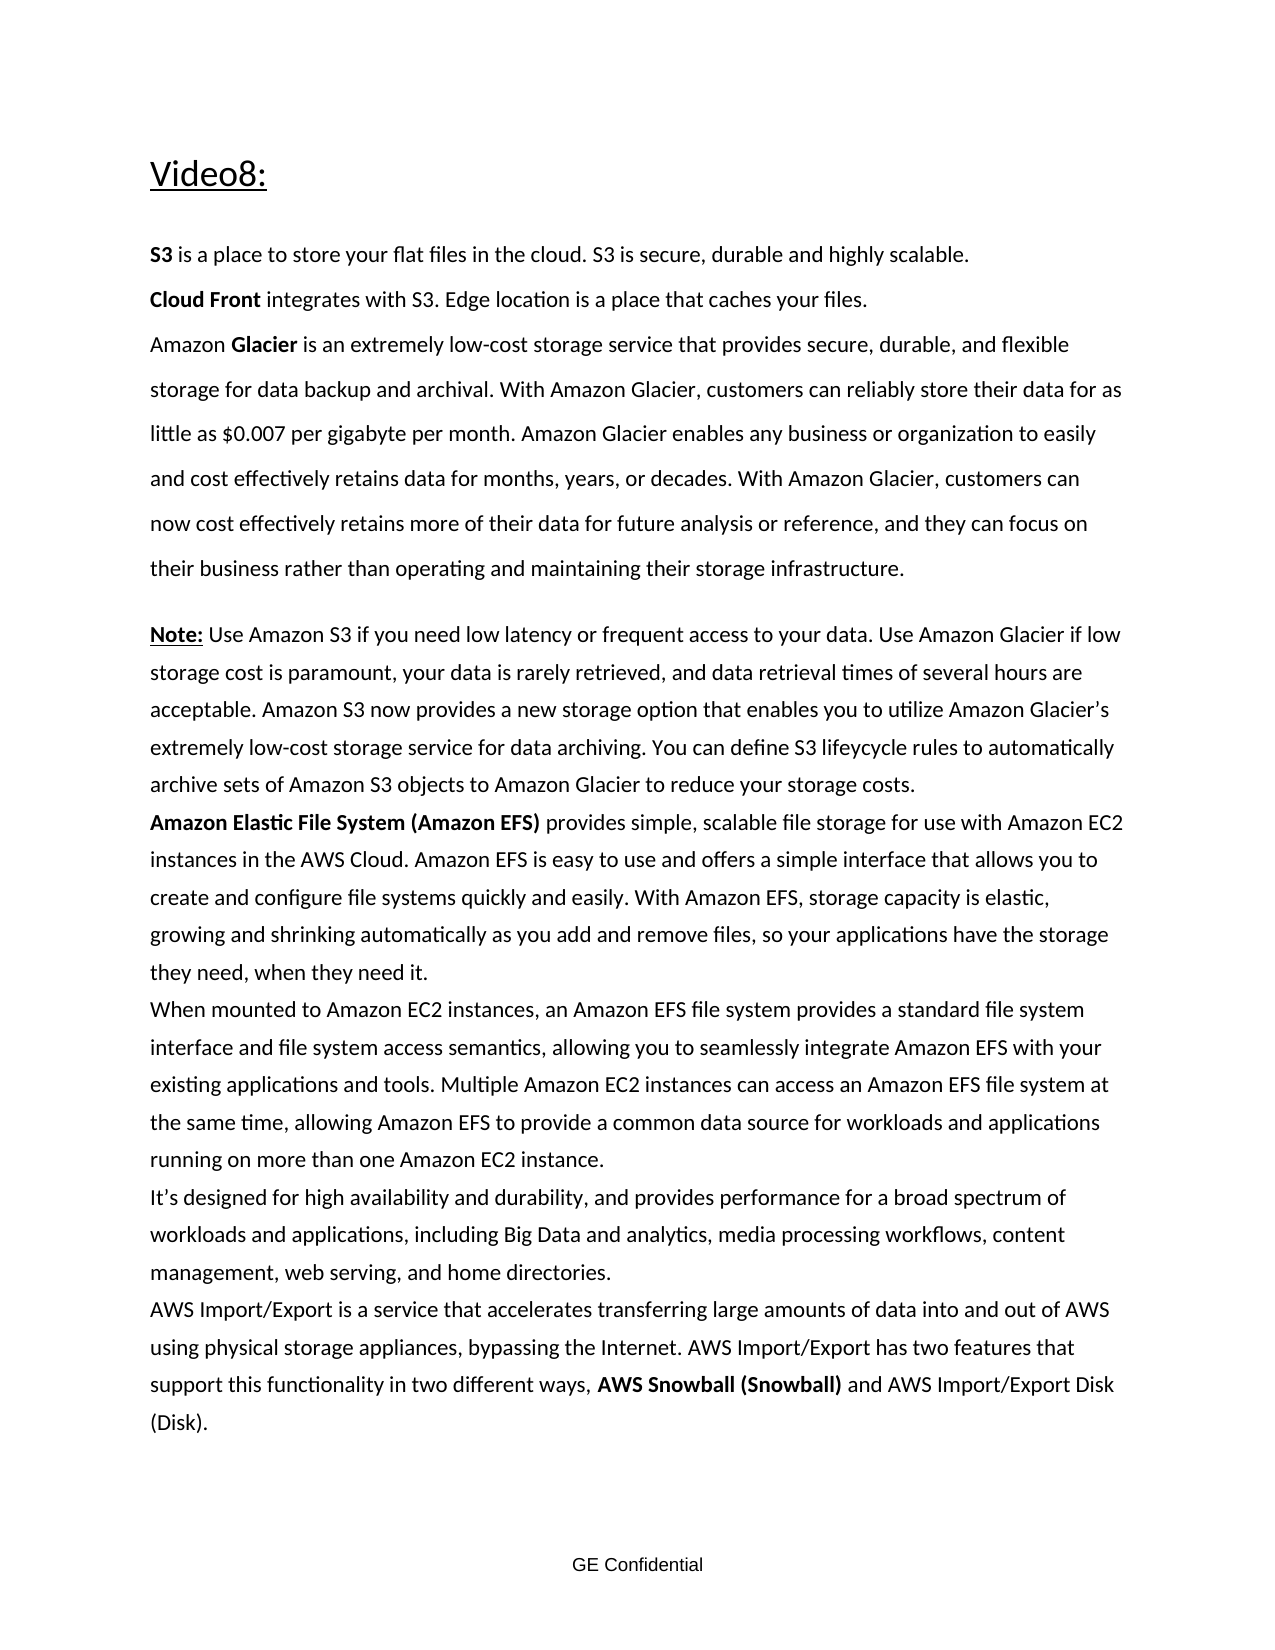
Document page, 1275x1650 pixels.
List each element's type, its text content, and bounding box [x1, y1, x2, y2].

text Note: Use Amazon S3 if you need low latency or frequent access to your data. Use Amazon Glacier if low storage cost is paramount, your data is rarely retrieved, and data retrieval times of several hours are acceptable. Amazon S3 now provides a new storage option that enables you to utilize Amazon Glacier’s extremely low-cost storage service for data archiving. You can define S3 lifeycycle rules to automatically archive sets of Amazon S3 objects to Amazon Glacier to reduce your storage costs. Amazon Elastic File System (Amazon EFS) provides simple, scalable file storage for use with Amazon EC2 instances in the AWS Cloud. Amazon EFS is easy to use and offers a simple interface that allows you to create and configure file systems quickly and easily. With Amazon EFS, storage capacity is elastic, growing and shrinking automatically as you add and remove files, so your applications have the storage they need, when they need it. When mounted to Amazon EC2 instances, an Amazon EFS file system provides a standard file system interface and file system access semantics, allowing you to seamlessly integrate Amazon EFS with your existing applications and tools. Multiple Amazon EC2 instances can access an Amazon EFS file system at the same time, allowing Amazon EFS to provide a common data source for workloads and applications running on more than one Amazon EC2 instance. It’s designed for high availability and durability, and provides performance for a broad spectrum of workloads and applications, including Big Data and analytics, media processing workflows, content management, web serving, and home directories. AWS Import/Export is a service that accelerates transferring large amounts of data into and out of AWS using physical storage appliances, bypassing the Internet. AWS Import/Export has two features that support this functionality in two different ways, AWS Snowball (Snowball) and AWS Import/Export Disk (Disk). [150, 611, 1125, 1436]
text S3 is a place to store your flat files in the cloud. S3 is secure, durable and highly scalable. Cloud Front integrates with S3. Edge location is a place that caches your files. Amazon Glacier is an extremely low-cost storage service that provides secure, durable, and flexible storage for data backup and archival. With Amazon Glacier, customers can reliably store their data for as little as $0.007 per gigabyte per month. Amazon Glacier enables any business or organization to easily and cost effectively retains data for months, years, or decades. With Amazon Glacier, customers can now cost effectively retains more of their data for future analysis or reference, and they can focus on their business rather than operating and maintaining their storage infrastructure. [150, 223, 1125, 582]
text Video8: [150, 150, 1125, 196]
